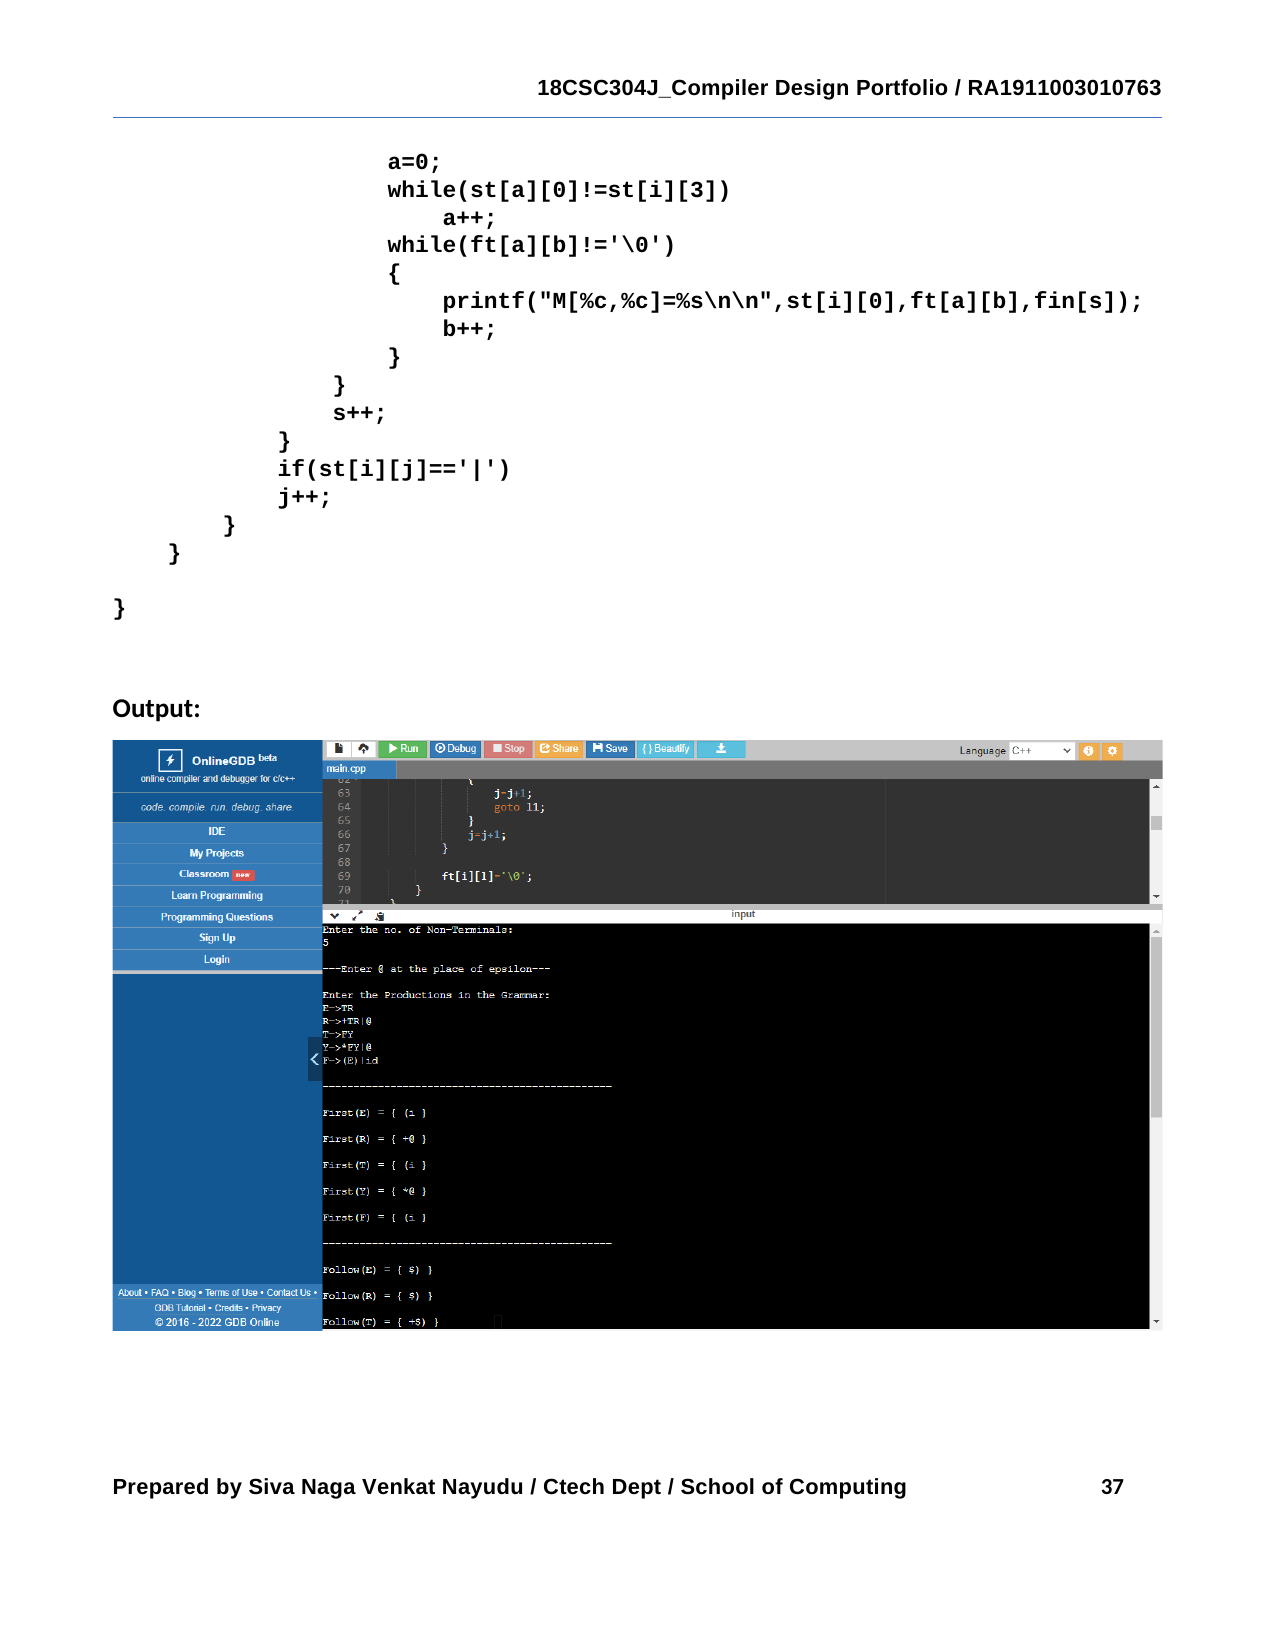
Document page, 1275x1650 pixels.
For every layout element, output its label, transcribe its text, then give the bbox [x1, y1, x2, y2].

text Output: [112, 691, 1162, 724]
text } [112, 597, 1162, 623]
text while(ft[a][b]!='\0') [112, 234, 1162, 260]
text a++; [112, 206, 1162, 232]
text { [112, 262, 1162, 288]
text a=0; [112, 150, 1162, 176]
text } [112, 345, 1162, 371]
text s++; [112, 401, 1162, 427]
text while(st[a][0]!=st[i][3]) [112, 178, 1162, 204]
text b++; [112, 317, 1162, 343]
text } [112, 541, 1162, 567]
text printf("M[%c,%c]=%s\n\n",st[i][0],ft[a][b],fin[s]); [112, 289, 1162, 316]
text } [112, 373, 1162, 399]
text } [112, 513, 1162, 539]
text } [112, 429, 1162, 455]
text j++; [112, 485, 1162, 511]
picture [112, 740, 1163, 1331]
text if(st[i][j]=='|') [112, 457, 1162, 483]
